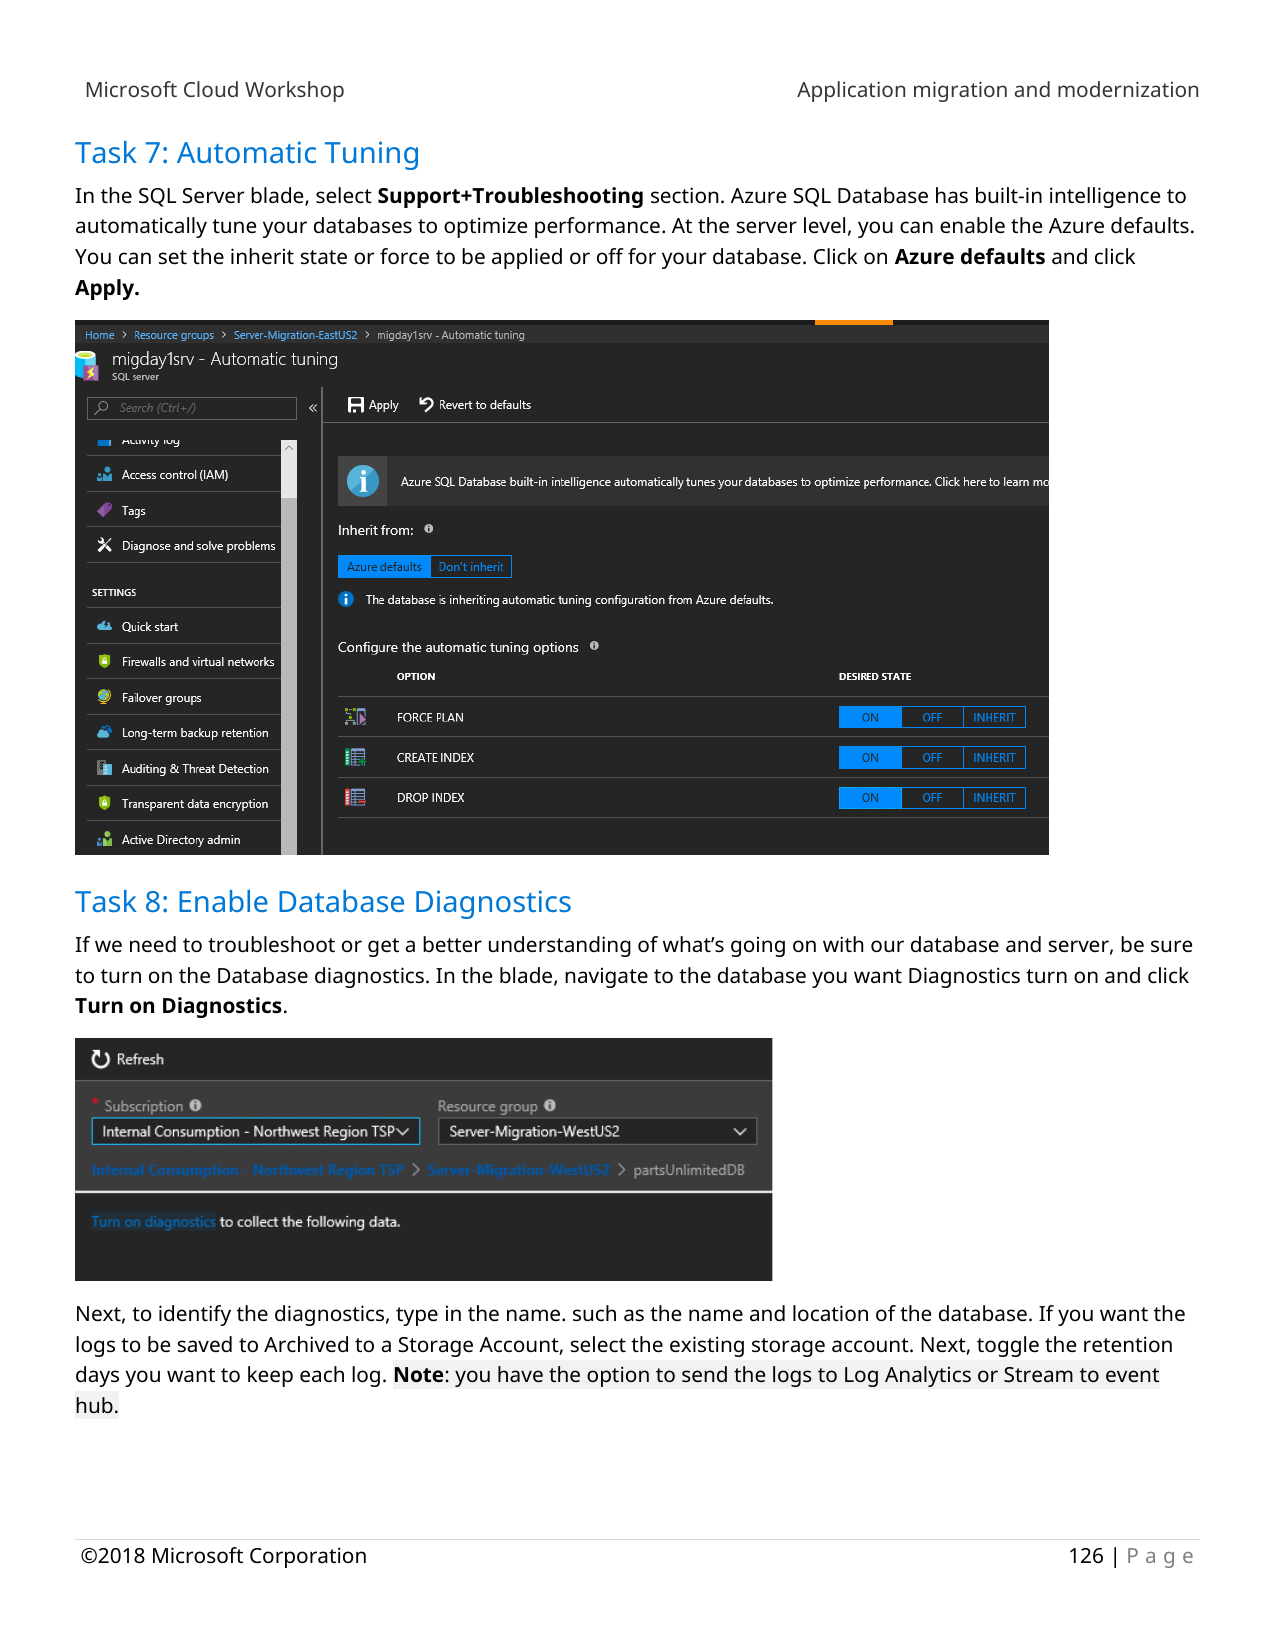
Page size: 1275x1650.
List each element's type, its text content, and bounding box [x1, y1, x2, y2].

text Next, to identify the diagnostics, type in the name. such as the name and location of the database. If you want the logs to be saved to Archived to a Storage Account, select the existing storage account. Next, toggle the retention days you want to keep each log. Note: you have the option to send the logs to Log Analytics or Stream to event hub. [75, 1299, 1200, 1419]
subtitle Task 7: Automatic Tuning [75, 132, 1200, 172]
text In the SQL Server blade, select Support+Troubleshooting section. Azure SQL Database has built-in intelligence to automatically tune your databases to optimize performance. At the server level, you can enable the Azure defaults. You can set the inherit state or force to be applied or off for your database. Click on Azure defaults and click Apply. [75, 181, 1200, 301]
picture [75, 320, 1049, 855]
picture [75, 1038, 773, 1281]
subtitle Task 8: Enable Database Diagnostics [75, 881, 1200, 921]
text If we need to troubleshoot or get a better understanding of what’s going on with our database and server, be sure to turn on the Database diagnostics. In the blade, navigate to the database you want Diagnostics turn on and click Turn on Diagnostics. [75, 930, 1200, 1020]
